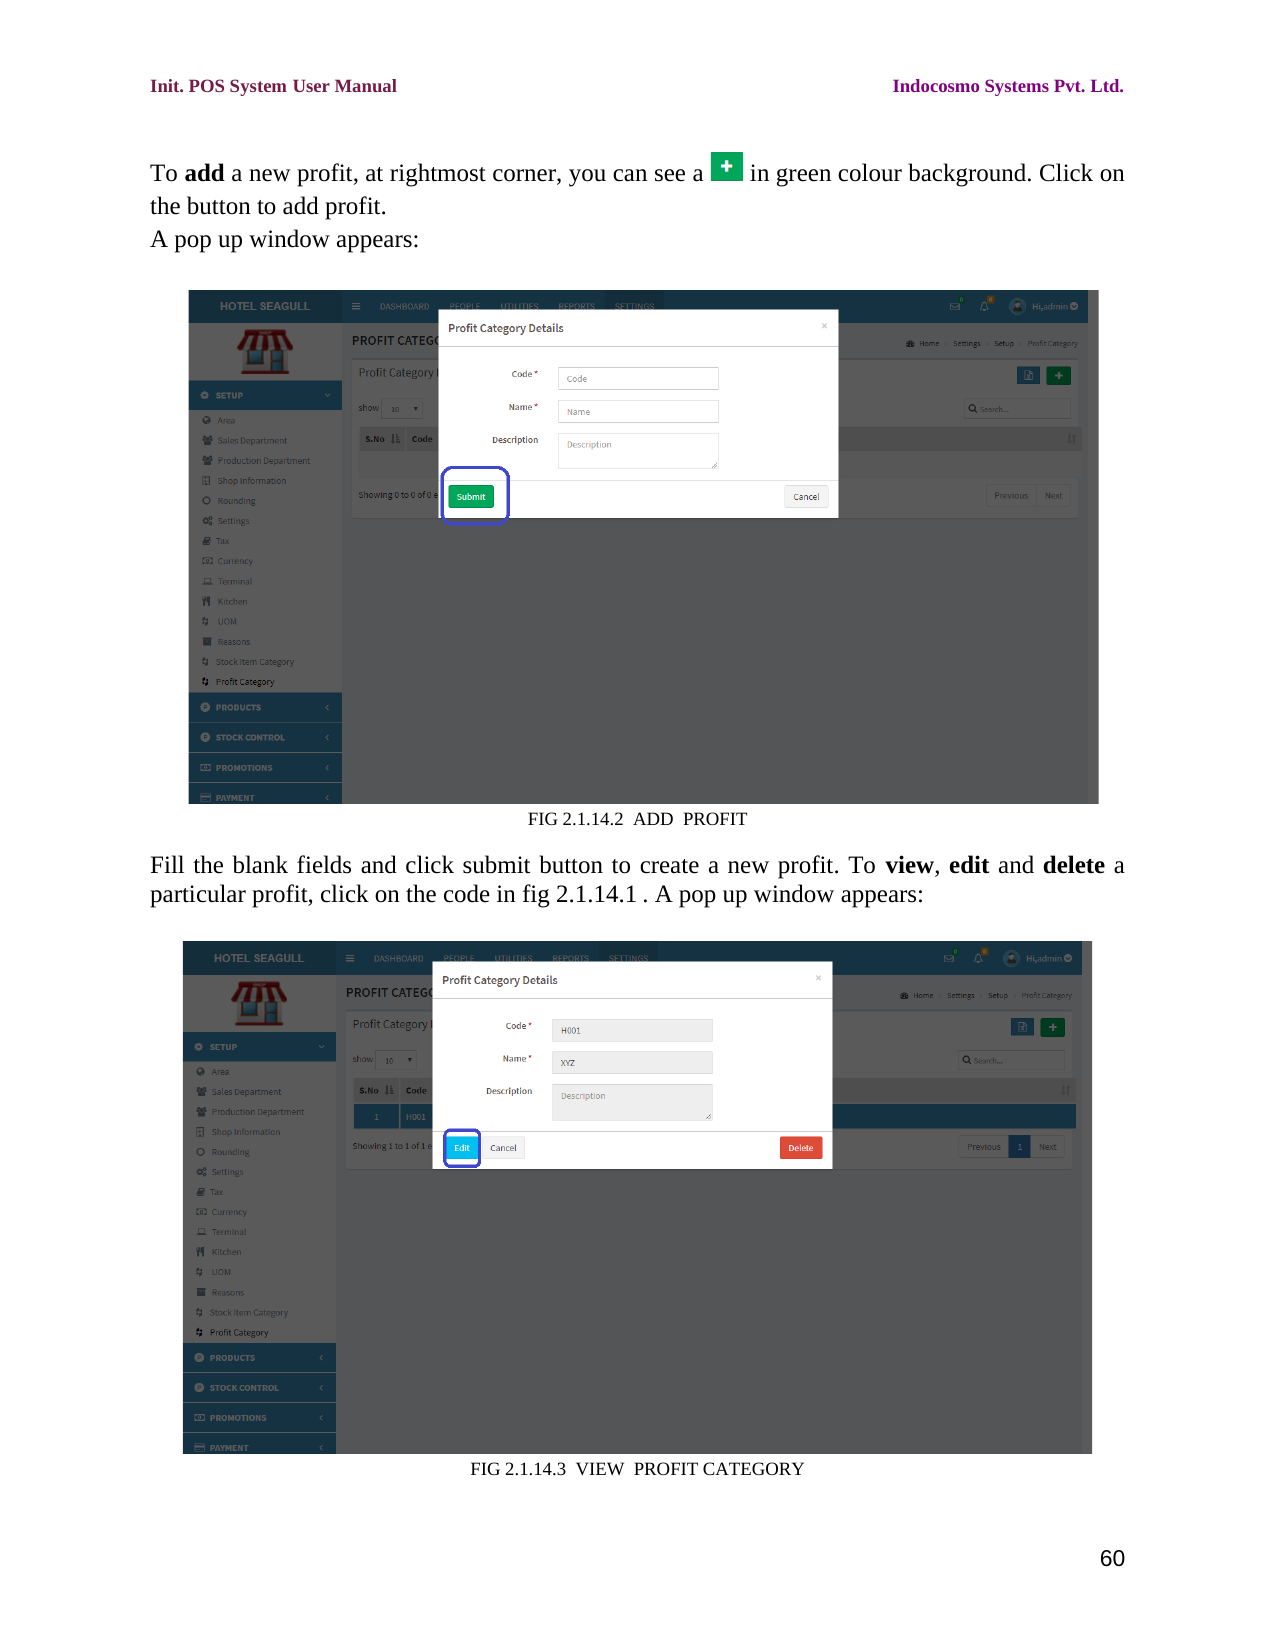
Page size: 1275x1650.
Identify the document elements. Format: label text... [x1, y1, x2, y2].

text FIG 2.1.14.3 VIEW PROFIT CATEGORY [150, 1457, 1125, 1479]
text To add a new profit, at rightmost corner, you can see a in green colour background. Click on the button to add profit. [150, 150, 1125, 220]
text FIG 2.1.14.2 ADD PROFIT [150, 807, 1125, 829]
text Fill the blank fields and click submit button to create a new profit. To view, edit and delete a particular profit, click on the code in fig 2.1.14.1 . A pop up window appears: [150, 851, 1125, 908]
picture [710, 150, 744, 182]
text A pop up window appears: [150, 224, 1125, 253]
picture [182, 941, 1093, 1454]
picture [188, 290, 1099, 804]
